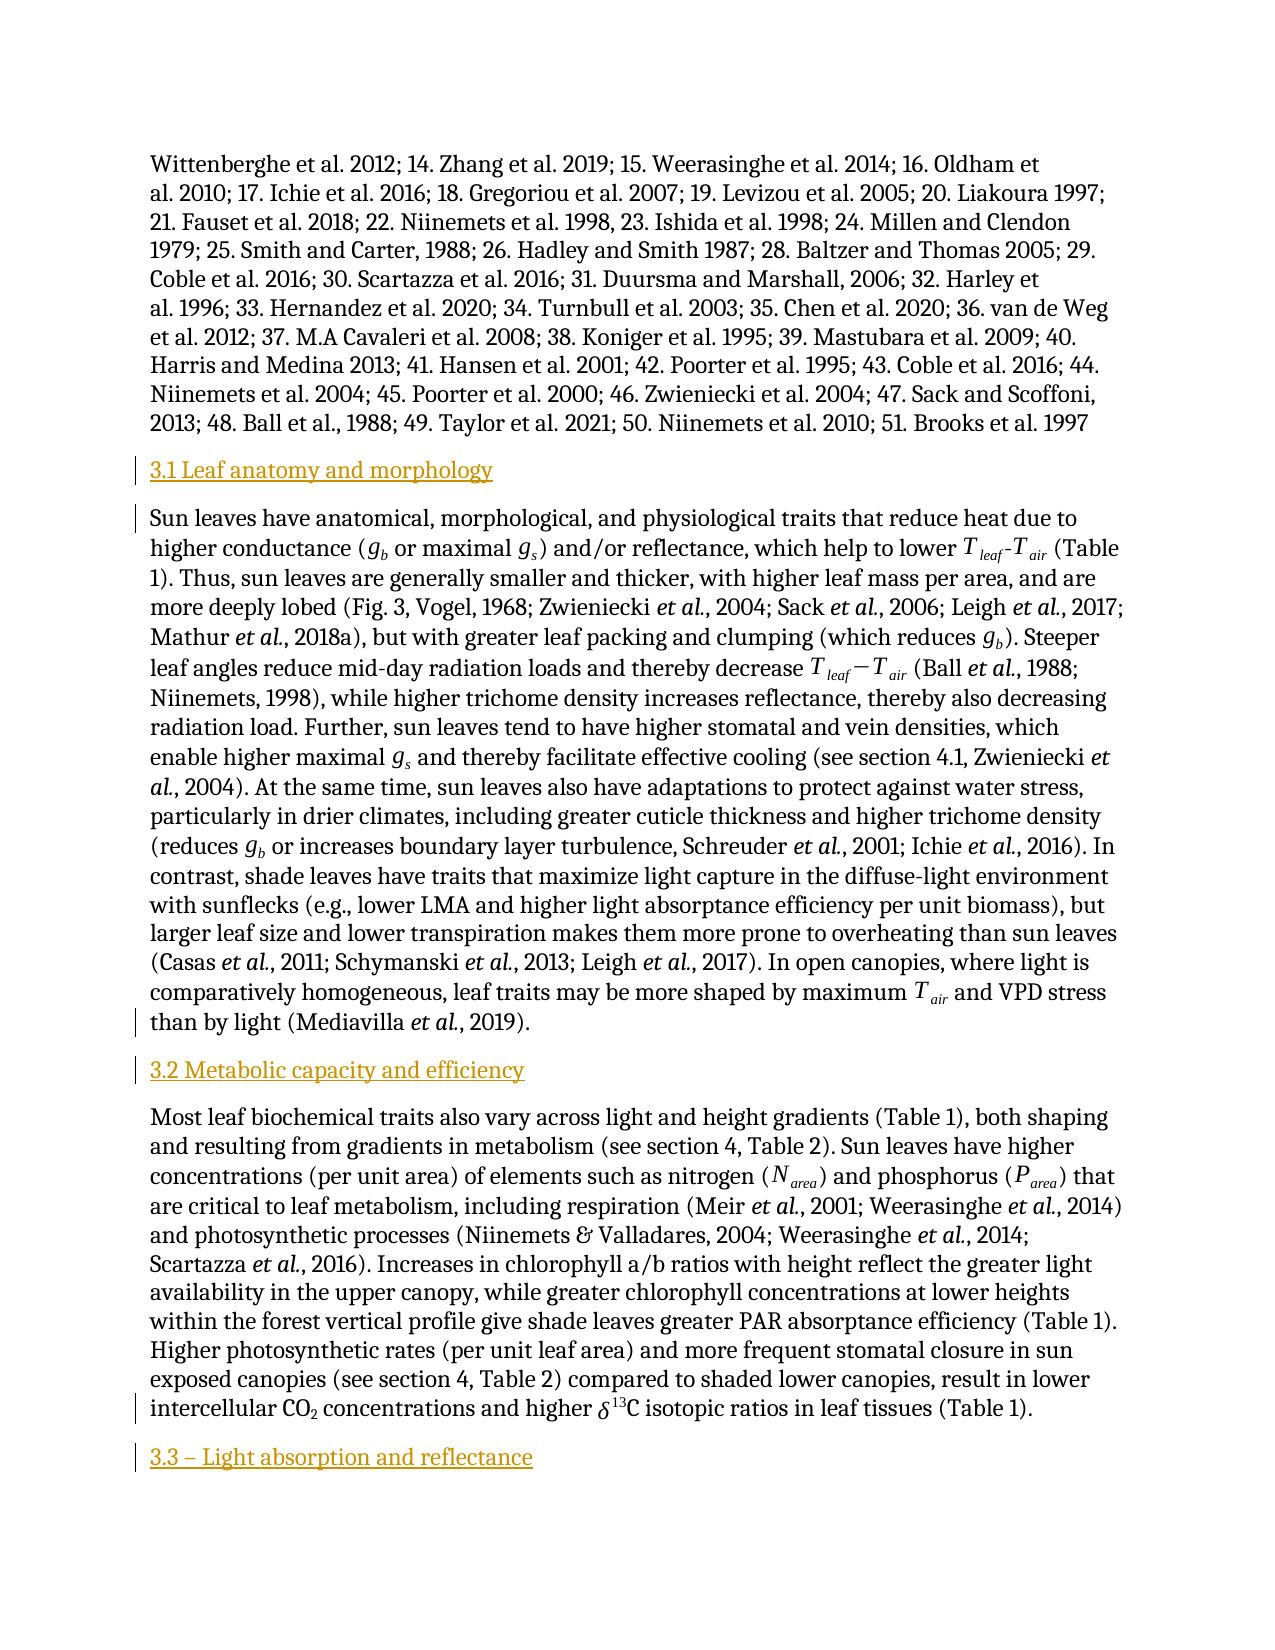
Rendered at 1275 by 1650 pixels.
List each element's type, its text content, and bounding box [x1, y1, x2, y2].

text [150, 150, 1125, 437]
text Sun leaves have anatomical, morphological, and physiological traits that reduce heat due to higher conductance ( or maximal ) and/or reflectance, which help to lower - (Table 1). Thus, sun leaves are generally smaller and thicker, with higher leaf mass per area, and are more deeply lobed (Fig. 3, Vogel, 1968; Zwieniecki et al., 2004; Sack et al., 2006; Leigh et al., 2017; Mathur et al., 2018a), but with greater leaf packing and clumping (which reduces ). Steeper leaf angles reduce mid-day radiation loads and thereby decrease (Ball et al., 1988; Niinemets, 1998), while higher trichome density increases reflectance, thereby also decreasing radiation load. Further, sun leaves tend to have higher stomatal and vein densities, which enable higher maximal and thereby facilitate effective cooling (see section 4.1, Zwieniecki et al., 2004). At the same time, sun leaves also have adaptations to protect against water stress, particularly in drier climates, including greater cuticle thickness and higher trichome density (reduces or increases boundary layer turbulence, Schreuder et al., 2001; Ichie et al., 2016). In contrast, shade leaves have traits that maximize light capture in the diffuse-light environment with sunflecks (e.g., lower LMA and higher light absorptance efficiency per unit biomass), but larger leaf size and lower transpiration makes them more prone to overheating than sun leaves (Casas et al., 2011; Schymanski et al., 2013; Leigh et al., 2017). In open canopies, where light is comparatively homogeneous, leaf traits may be more shaped by maximum and VPD stress than by light (Mediavilla et al., 2019). [150, 504, 1125, 1037]
text Most leaf biochemical traits also vary across light and height gradients (Table 1), both shaping and resulting from gradients in metabolism (see section 4, Table 2). Sun leaves have higher concentrations (per unit area) of elements such as nitrogen () and phosphorus () that are critical to leaf metabolism, including respiration (Meir et al., 2001; Weerasinghe et al., 2014) and photosynthetic processes (Niinemets & Valladares, 2004; Weerasinghe et al., 2014; Scartazza et al., 2016). Increases in chlorophyll a/b ratios with height reflect the greater light availability in the upper canopy, while greater chlorophyll concentrations at lower heights within the forest vertical profile give shade leaves greater PAR absorptance efficiency (Table 1). Higher photosynthetic rates (per unit leaf area) and more frequent stomatal closure in sun exposed canopies (see section 4, Table 2) compared to shaded lower canopies, result in lower intercellular CO2 concentrations and higher C isotopic ratios in leaf tissues (Table 1). [150, 1103, 1125, 1424]
